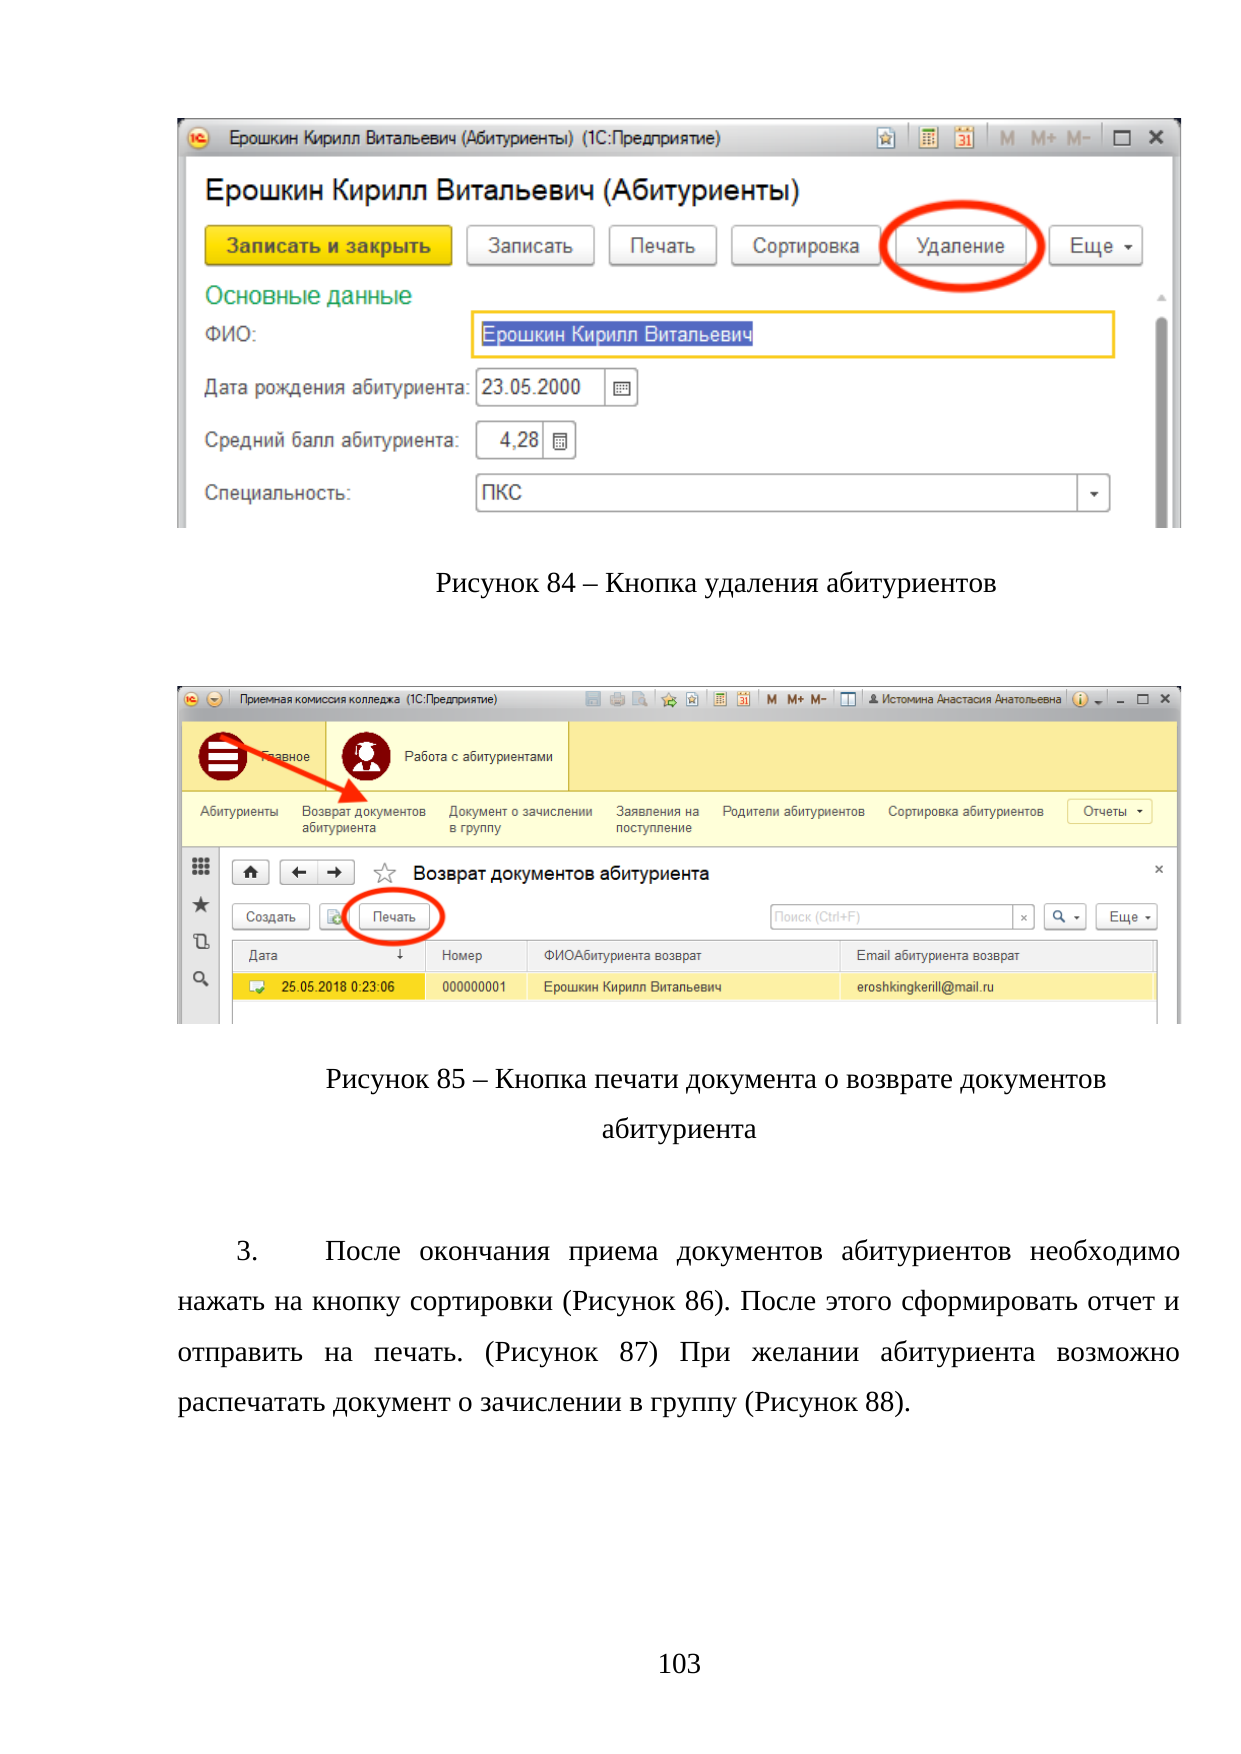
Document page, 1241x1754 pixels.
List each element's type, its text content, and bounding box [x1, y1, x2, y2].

list После окончания приема документов абитуриентов необходимо нажать на кнопку сортировки (Рисунок 86). После этого сформировать отчет и отправить на печать. (Рисунок 87) При желании абитуриента возможно распечатать документ о зачислении в группу (Рисунок 88). [177, 1233, 1181, 1417]
picture [177, 686, 1182, 1024]
text Рисунок 85 – Кнопка печати документа о возврате документов абитуриента [177, 1061, 1181, 1145]
text Рисунок 84 – Кнопка удаления абитуриентов [177, 565, 1181, 598]
picture [177, 118, 1182, 528]
